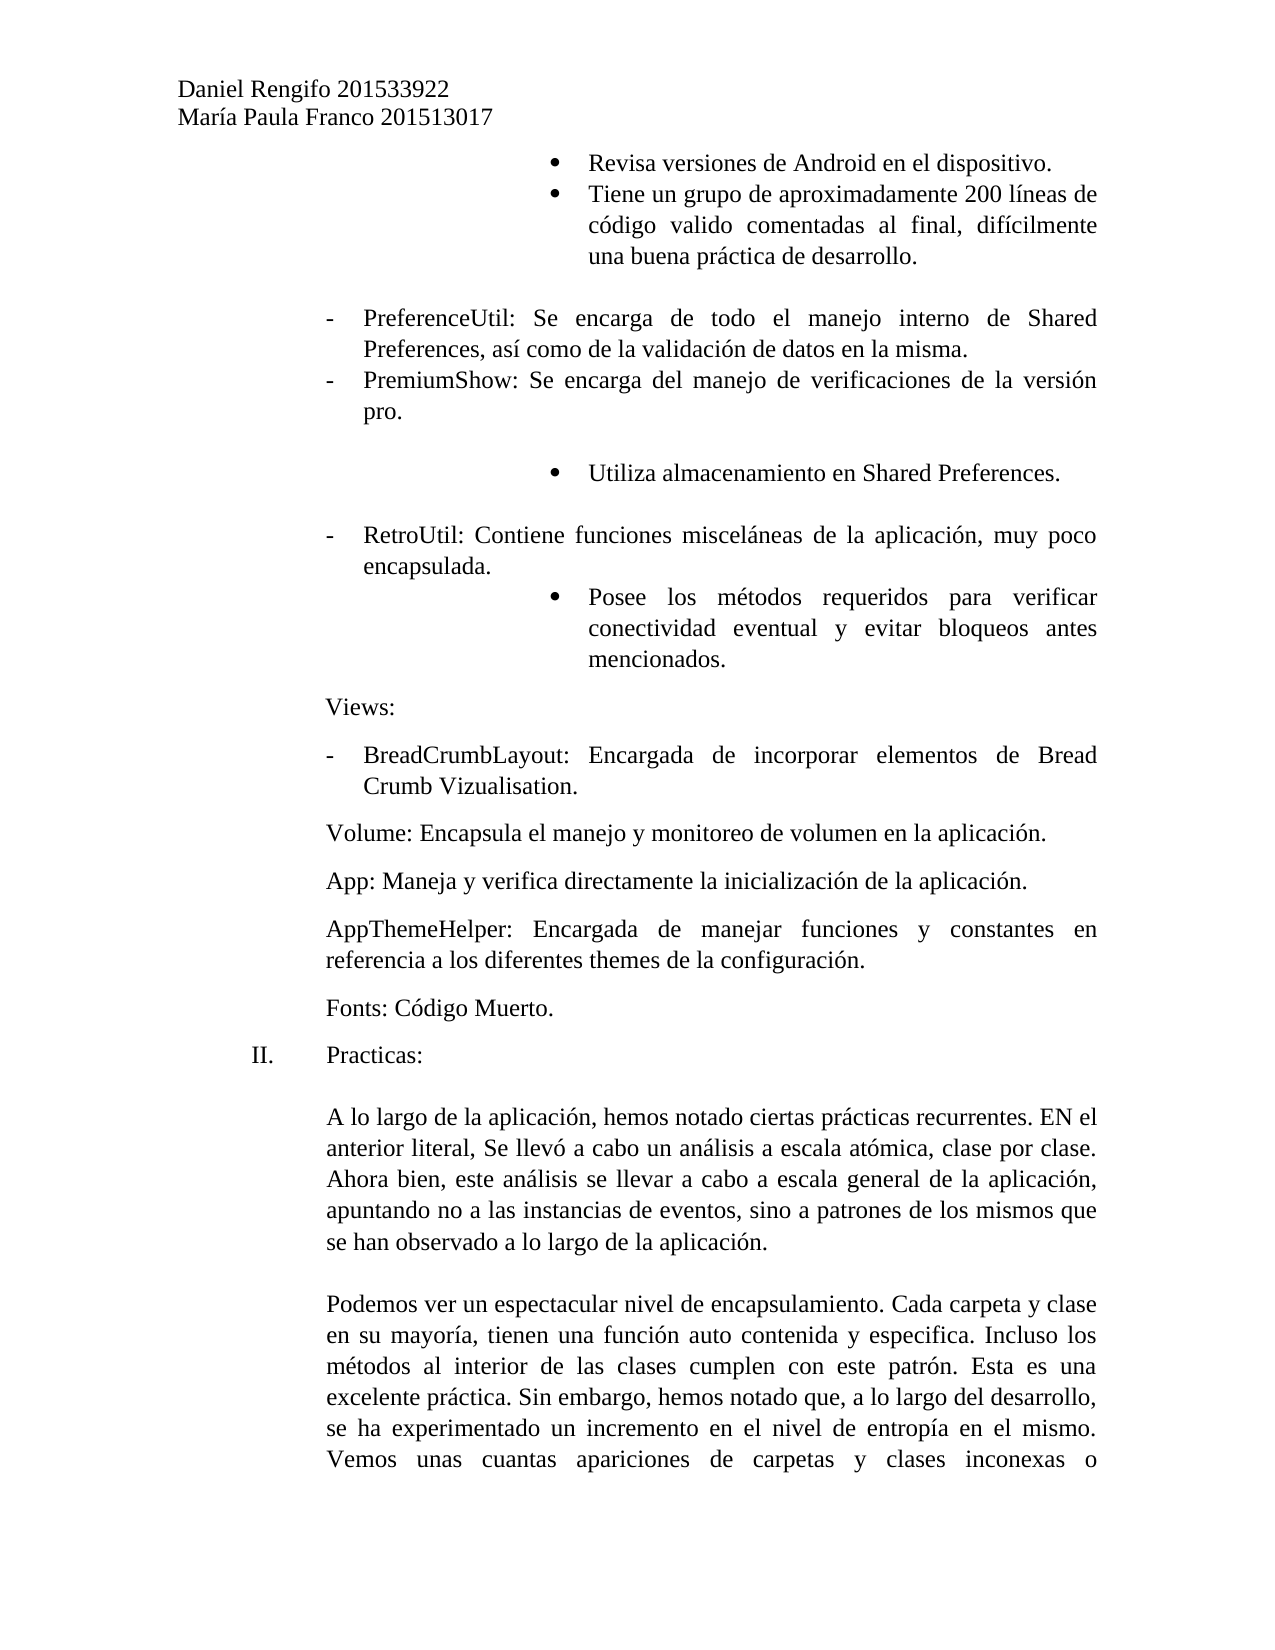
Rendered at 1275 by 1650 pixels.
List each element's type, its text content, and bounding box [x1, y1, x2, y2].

list RetroUtil: Contiene funciones misceláneas de la aplicación, muy poco encapsulada. [326, 520, 1098, 580]
list BreadCrumbLayout: Encargada de incorporar elementos de Bread Crumb Vizualisation. [326, 740, 1098, 799]
text Views: [325, 692, 1098, 721]
list PremiumShow: Se encarga del manejo de verificaciones de la versión pro. [326, 365, 1098, 425]
list Utiliza almacenamiento en Shared Preferences. [551, 458, 1098, 487]
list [326, 1289, 1098, 1473]
text AppThemeHelper: Encargada de manejar funciones y constantes en referencia a los diferentes themes de la configuración. [326, 914, 1098, 974]
text Fonts: Código Muerto. [326, 993, 1098, 1021]
text App: Maneja y verifica directamente la inicialización de la aplicación. [326, 866, 1098, 895]
text Volume: Encapsula el manejo y monitoreo de volumen en la aplicación. [326, 818, 1098, 847]
list Revisa versiones de Android en el dispositivo. [551, 148, 1098, 176]
list PreferenceUtil: Se encarga de todo el manejo interno de Shared Preferences, así como de la validación de datos en la misma. [326, 303, 1098, 363]
list Posee los métodos requeridos para verificar conectividad eventual y evitar bloqueos antes mencionados. [551, 582, 1098, 673]
list Tiene un grupo de aproximadamente 200 líneas de código valido comentadas al final, difícilmente una buena práctica de desarrollo. [551, 179, 1098, 269]
list Practicas: [251, 1040, 1098, 1069]
list A lo largo de la aplicación, hemos notado ciertas prácticas recurrentes. EN el anterior literal, Se llevó a cabo un análisis a escala atómica, clase por clase. Ahora bien, este análisis se llevar a cabo a escala general de la aplicación, apuntando no a las instancias de eventos, sino a patrones de los mismos que se han observado a lo largo de la aplicación. [326, 1102, 1098, 1255]
